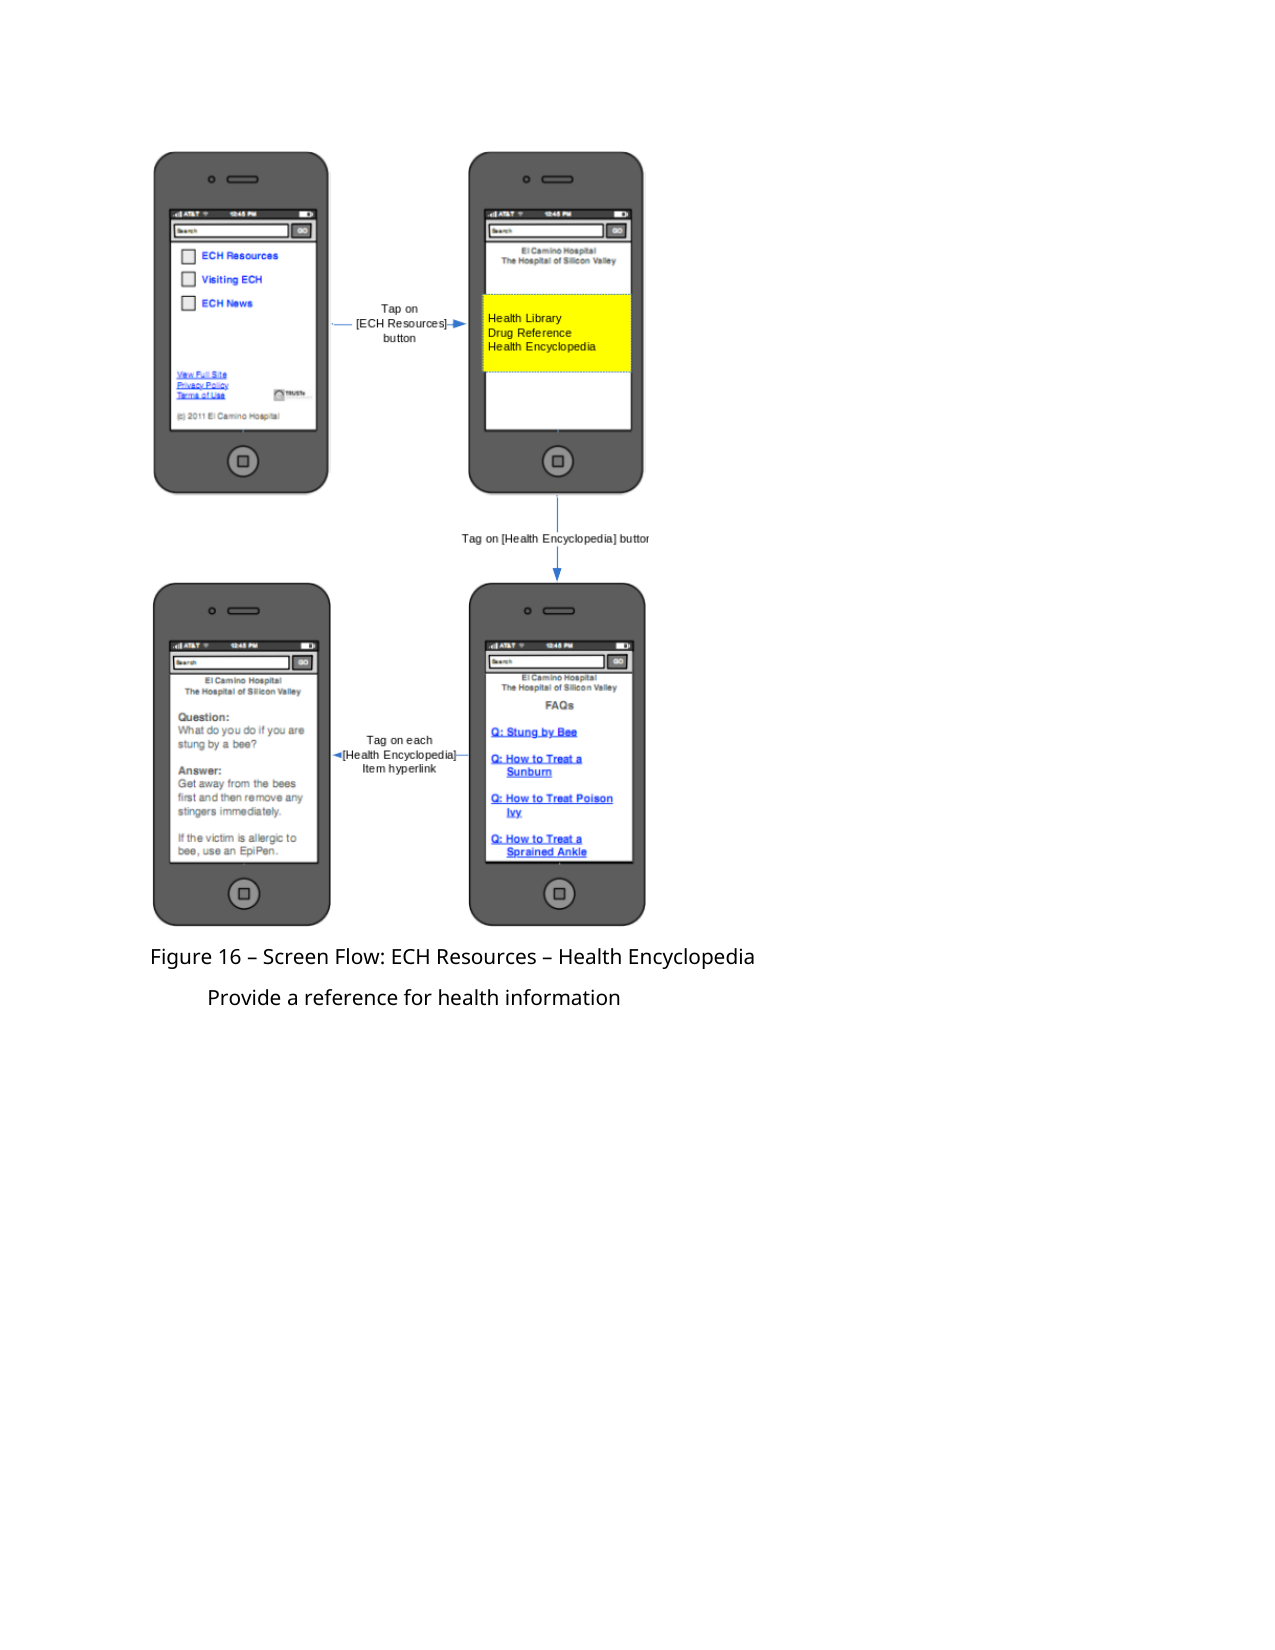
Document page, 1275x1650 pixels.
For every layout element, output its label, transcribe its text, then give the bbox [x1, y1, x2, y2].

text Figure 16 – Screen Flow: ECH Resources – Health Encyclopedia [150, 942, 1125, 971]
text Provide a reference for health information [207, 983, 1125, 1012]
